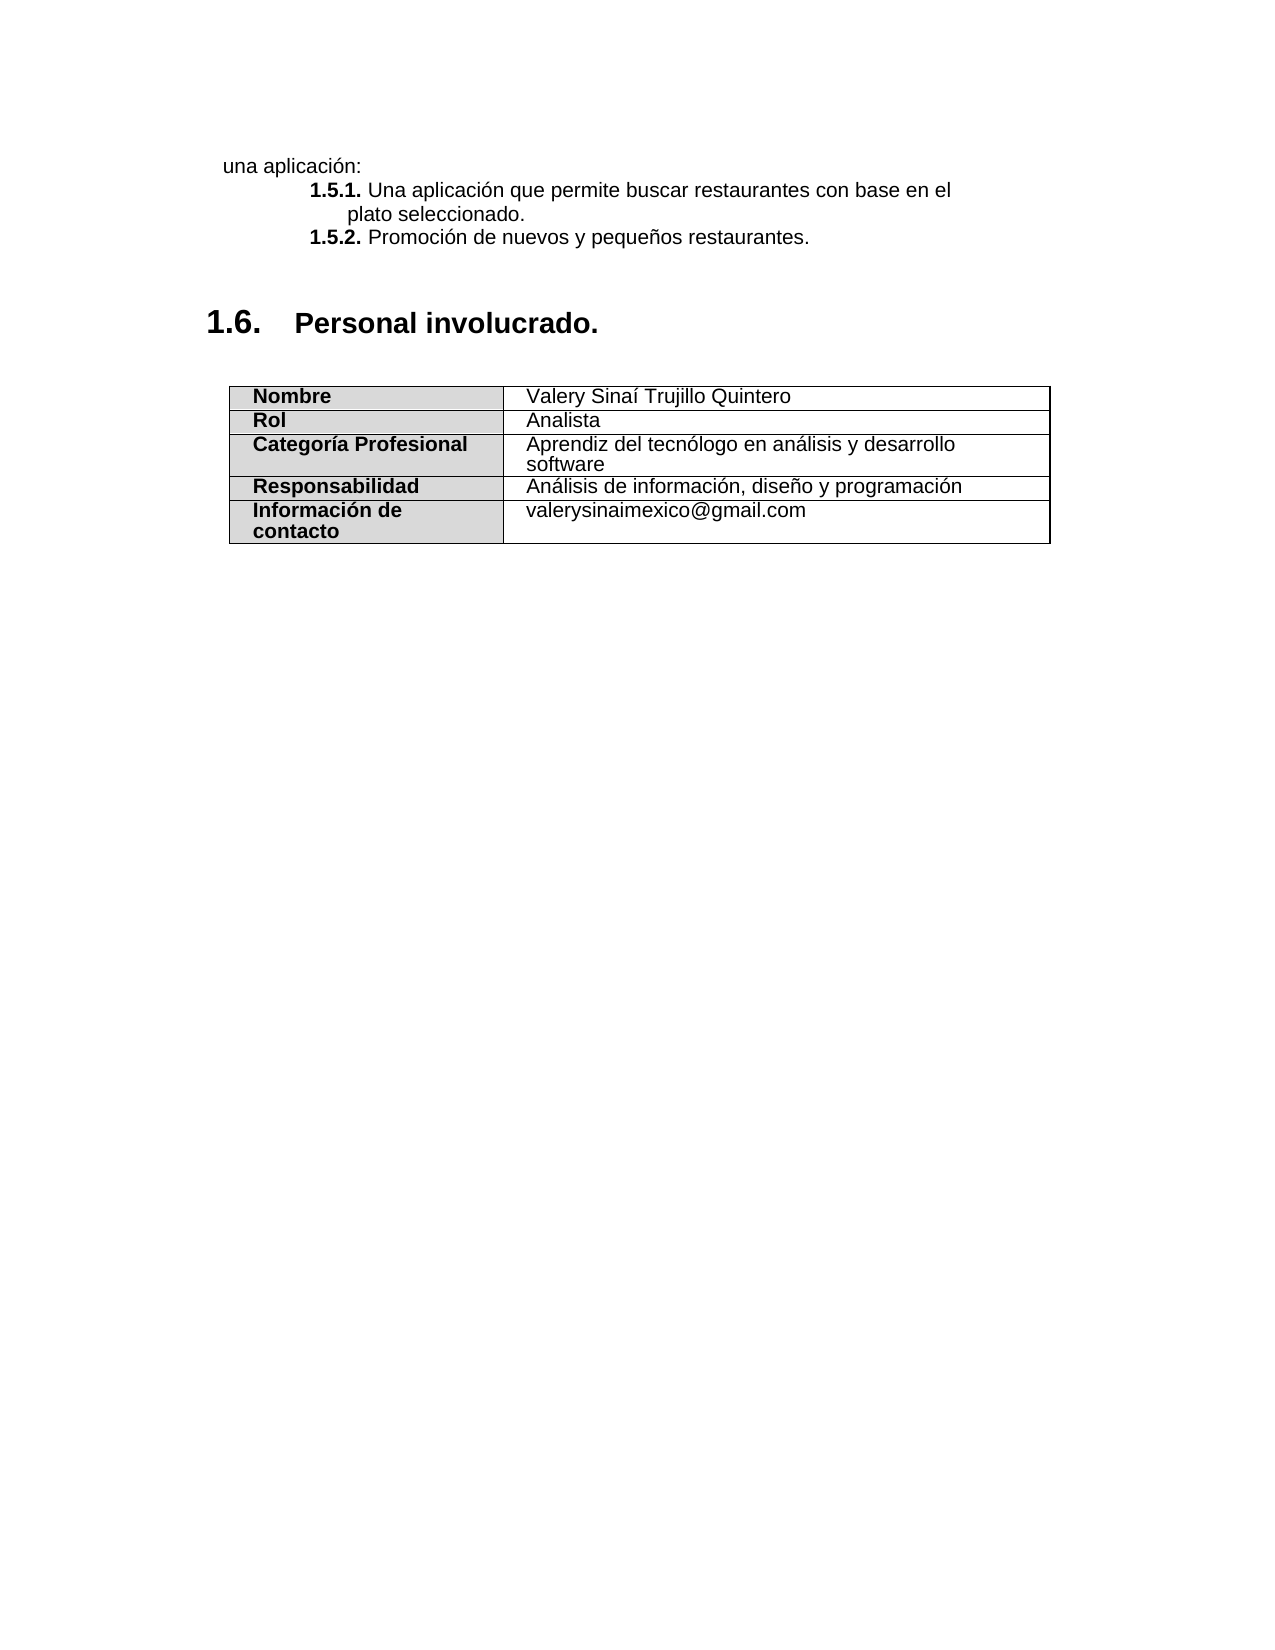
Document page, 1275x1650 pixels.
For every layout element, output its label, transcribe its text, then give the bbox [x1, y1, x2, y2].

table_cell Analista [504, 411, 1049, 433]
table_cell Análisis de información, diseño y programación [504, 477, 1049, 500]
table_cell Responsabilidad [230, 477, 503, 500]
subtitle Personal involucrado. [206, 302, 1260, 341]
table_cell Aprendiz del tecnólogo en análisis y desarrollo software [504, 435, 1049, 476]
table_header Nombre [230, 387, 503, 409]
table_cell Información de contacto [230, 501, 503, 543]
table_cell Categoría Profesional [230, 435, 503, 476]
list Una aplicación que permite buscar restaurantes con base en el plato seleccionado. [309, 178, 1001, 226]
list Promoción de nuevos y pequeños restaurantes. [309, 226, 1260, 249]
table_cell Rol [230, 411, 503, 433]
table_header Valery Sinaí Trujillo Quintero [504, 387, 1049, 409]
table_cell valerysinaimexico@gmail.com [504, 501, 1049, 543]
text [223, 154, 1022, 178]
